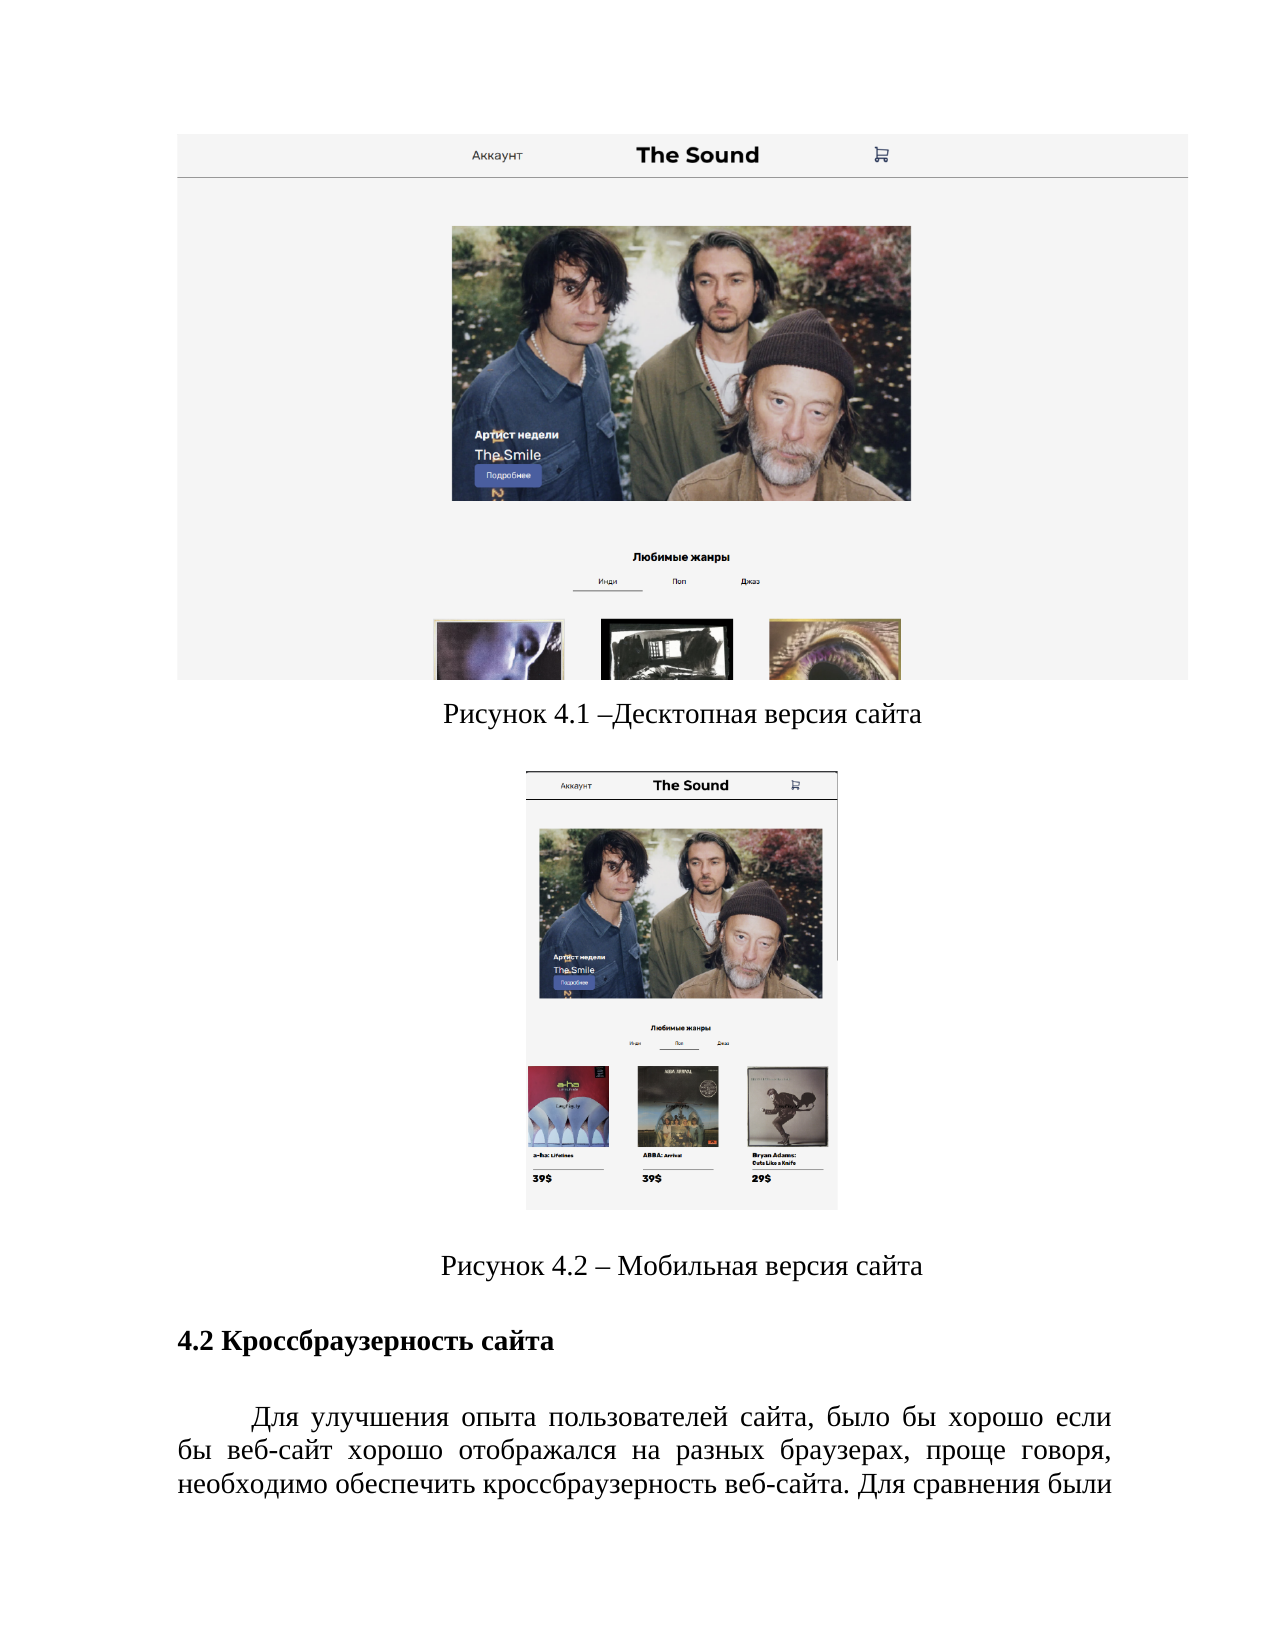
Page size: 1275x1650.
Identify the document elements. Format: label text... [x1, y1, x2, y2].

text Рисунок 4.2 – Мобильная версия сайта [251, 1248, 1113, 1282]
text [177, 1399, 1113, 1499]
picture [177, 134, 1189, 680]
text Рисунок 4.1 –Десктопная версия сайта [177, 680, 1113, 730]
picture [526, 771, 838, 1210]
subtitle 4.2 Кроссбраузерность сайта [177, 1323, 1113, 1357]
